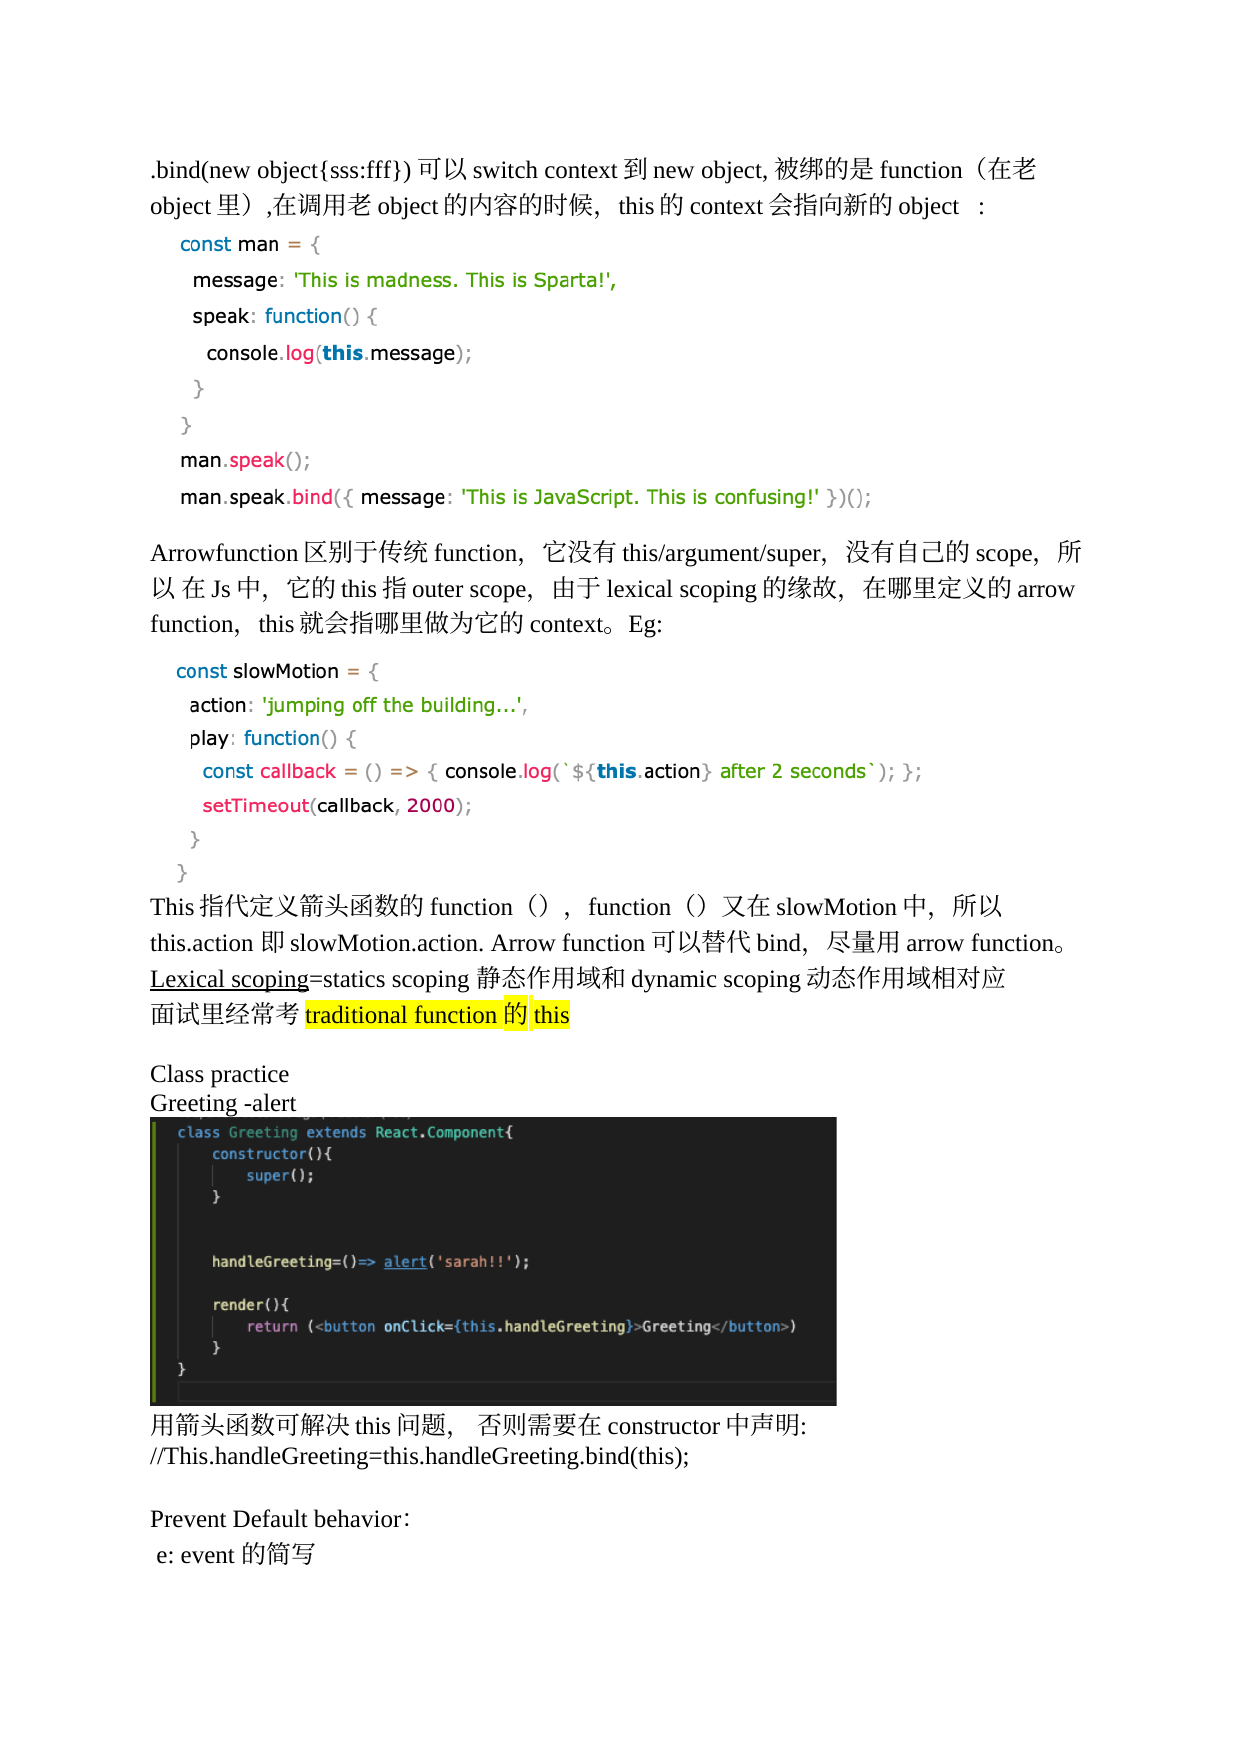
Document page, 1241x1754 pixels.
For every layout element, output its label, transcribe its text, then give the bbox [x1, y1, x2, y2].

text Greeting -alert [150, 1088, 1090, 1117]
text Arrowfunction区别于传统function，它没有this/argument/super，没有自己的scope，所以 在Js中，它的this指outer scope，由于lexical scoping的缘故，在哪里定义的arrow function，this就会指哪里做为它的context。Eg: [150, 532, 1090, 640]
text .bind(new object{sss:fff}) 可以switch context到new object, 被绑的是function（在老object里）,在调用老object的内容的时候，this的context会指向新的object : [150, 150, 1090, 222]
text 面试里经常考traditional function 的this [150, 995, 504, 1031]
picture [150, 640, 980, 887]
text 面试里经常考traditional function 的this [533, 995, 1090, 1031]
picture [150, 221, 944, 533]
text Lexical scoping=statics scoping 静态作用域和dynamic scoping动态作用域相对应 [150, 959, 1090, 995]
text Class practice [150, 1059, 1090, 1088]
text 用箭头函数可解决this问题， 否则需要在constructor中声明: [150, 1406, 1090, 1441]
text e: event 的简写 [150, 1535, 1090, 1571]
text //This.handleGreeting=this.handleGreeting.bind(this); [150, 1441, 1090, 1470]
text This指代定义箭头函数的function（），function（）又在slowMotion中，所以this.action 即slowMotion.action. Arrow function 可以替代bind，尽量用arrow function。 [150, 887, 1090, 959]
text Prevent Default behavior： [150, 1499, 1090, 1535]
picture [150, 1117, 837, 1406]
